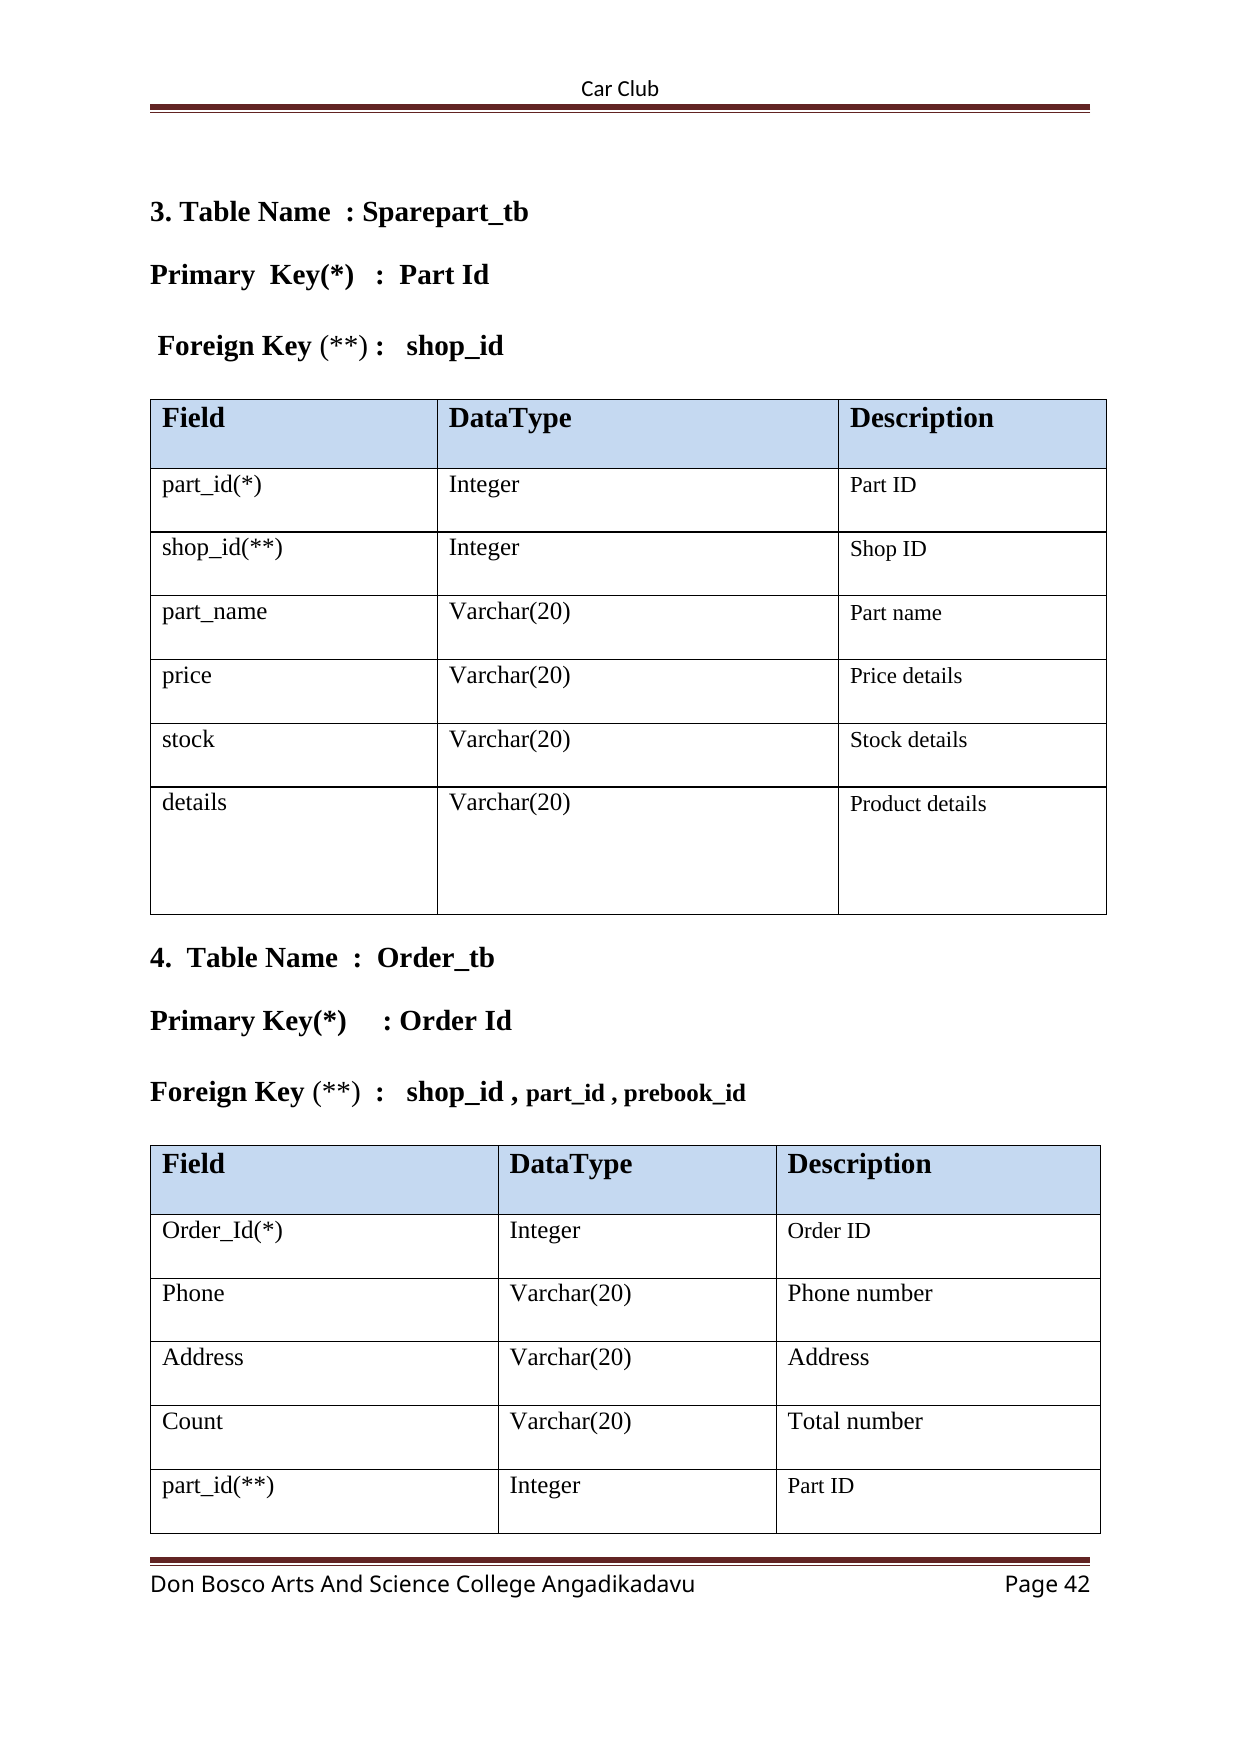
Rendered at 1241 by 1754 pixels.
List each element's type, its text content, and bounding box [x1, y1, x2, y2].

table_cell [839, 850, 1106, 914]
table_cell shop_id(**) [151, 533, 437, 595]
table_cell Integer [438, 533, 838, 595]
table_cell Integer [438, 469, 838, 531]
table_cell Varchar(20) [438, 788, 838, 850]
table_cell [151, 850, 437, 914]
table_cell Integer [499, 1215, 776, 1277]
table_cell Varchar(20) [499, 1342, 776, 1405]
table_cell part_name [151, 596, 437, 659]
text Foreign Key (**) : shop_id , part_id , prebook_id [150, 1074, 1090, 1107]
table_cell Phone number [777, 1279, 1100, 1341]
table_cell Varchar(20) [499, 1279, 776, 1341]
table_cell part_id(*) [151, 469, 437, 531]
table_cell Phone [151, 1279, 498, 1341]
table_cell stock [151, 724, 437, 786]
table_cell Address [777, 1342, 1100, 1405]
table_cell Varchar(20) [499, 1406, 776, 1469]
table_cell [438, 850, 838, 914]
table_cell details [151, 788, 437, 850]
table_cell Varchar(20) [438, 724, 838, 786]
table_cell Part name [839, 596, 1106, 659]
table_cell Part ID [777, 1470, 1100, 1532]
table_cell Address [151, 1342, 498, 1405]
text Foreign Key (**) : shop_id [150, 328, 1090, 361]
text Primary Key(*) : Order Id [150, 1003, 1090, 1036]
table_cell Varchar(20) [438, 660, 838, 723]
table_header DataType [438, 400, 838, 468]
table_cell Order ID [777, 1215, 1100, 1277]
table_cell Order_Id(*) [151, 1215, 498, 1277]
table_cell Shop ID [839, 533, 1106, 595]
subtitle 4. Table Name : Order_tb [150, 940, 1090, 973]
table_cell Stock details [839, 724, 1106, 786]
table_header DataType [499, 1146, 776, 1214]
table_cell Price details [839, 660, 1106, 723]
table_cell Varchar(20) [438, 596, 838, 659]
table_header Field [151, 400, 437, 468]
table_cell price [151, 660, 437, 723]
table_cell Count [151, 1406, 498, 1469]
table_header Description [839, 400, 1106, 468]
table_cell Total number [777, 1406, 1100, 1469]
table_cell part_id(**) [151, 1470, 498, 1532]
table_cell Part ID [839, 469, 1106, 531]
table_cell Integer [499, 1470, 776, 1532]
table_cell Product details [839, 788, 1106, 850]
table_header Description [777, 1146, 1100, 1214]
text Primary Key(*) : Part Id [150, 257, 1090, 290]
table_header Field [151, 1146, 498, 1214]
subtitle 3. Table Name : Sparepart_tb [150, 194, 1090, 227]
